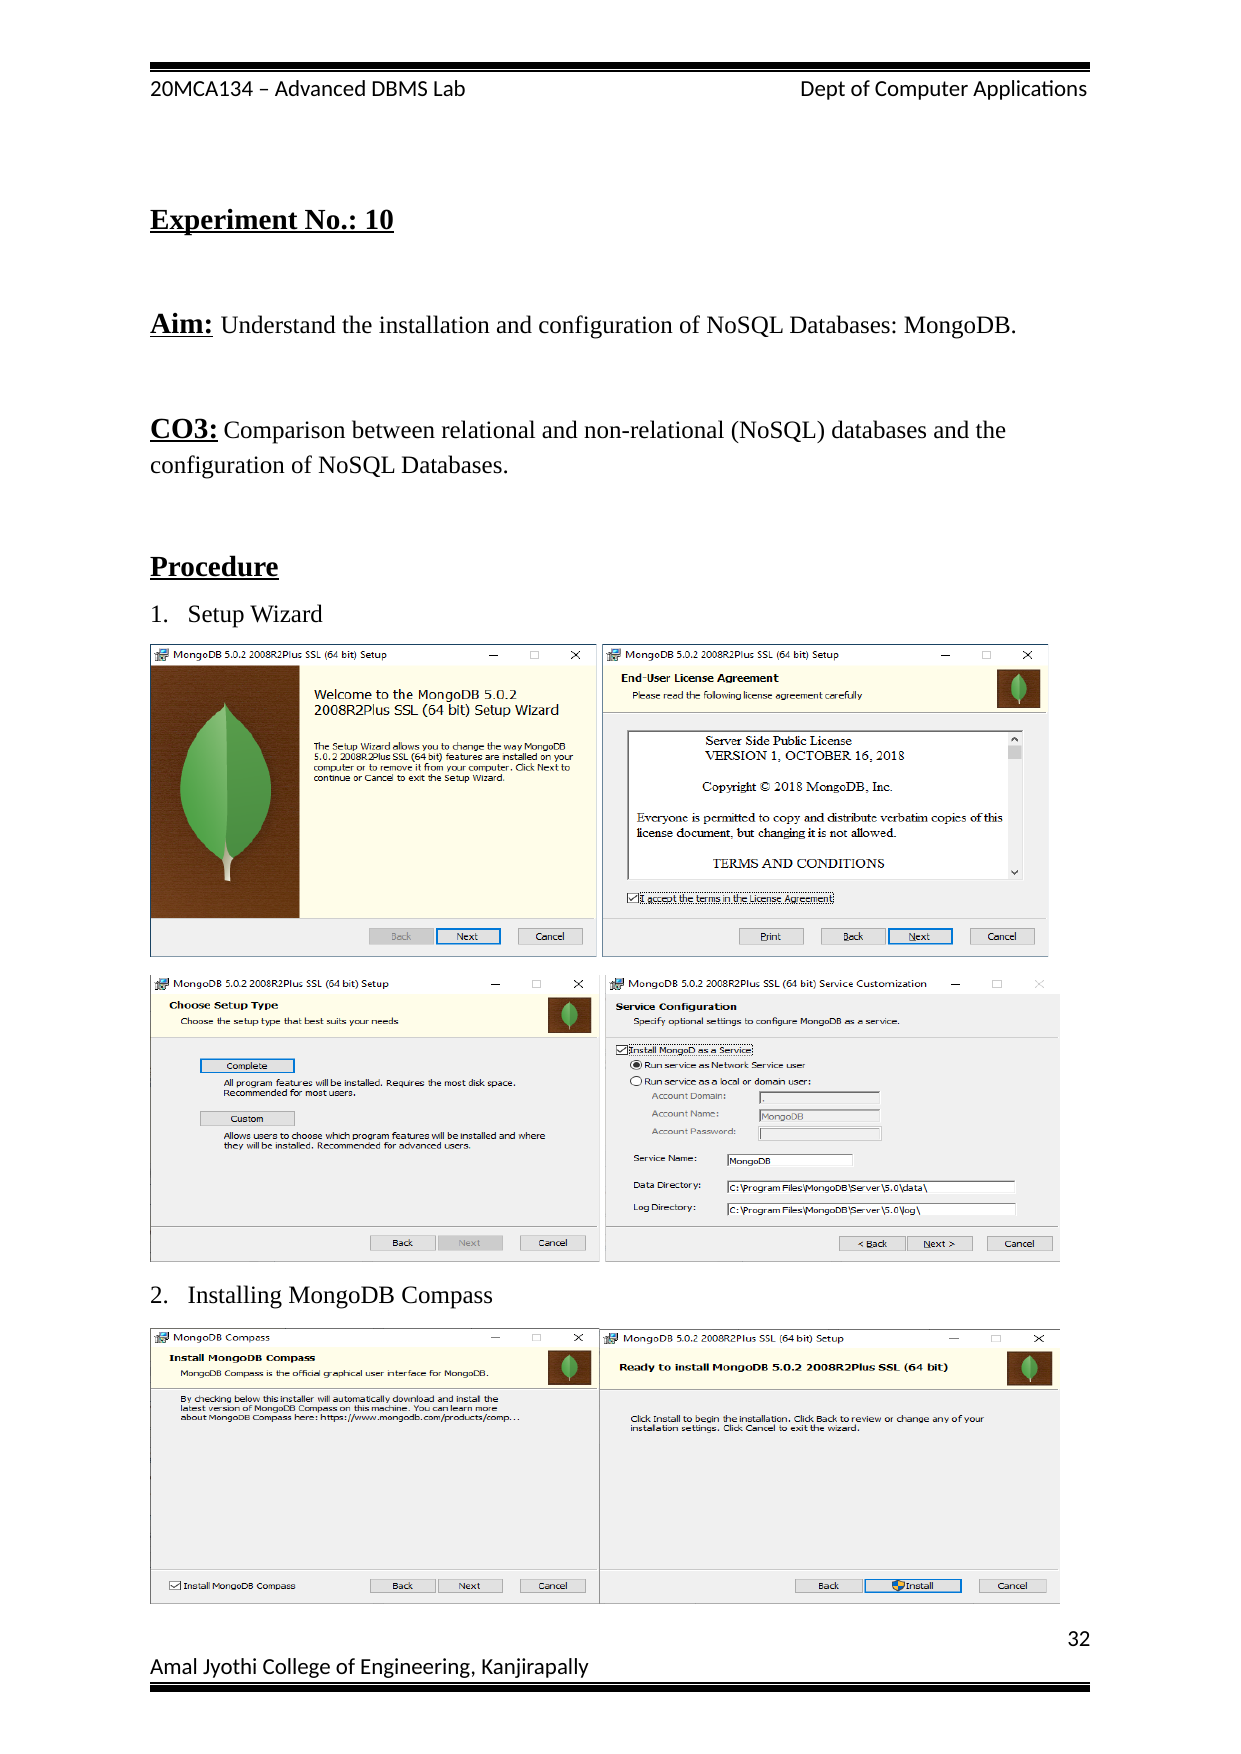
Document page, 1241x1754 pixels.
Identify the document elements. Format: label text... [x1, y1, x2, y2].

text Experiment No.: 10 [150, 202, 1090, 236]
picture [602, 644, 1049, 957]
text CO3: Comparison between relational and non-relational (NoSQL) databases and the configuration of NoSQL Databases. [150, 411, 1090, 480]
picture [605, 975, 1060, 1262]
text Aim: Understand the installation and configuration of NoSQL Databases: MongoDB. [150, 307, 1090, 340]
text Procedure [150, 549, 1090, 582]
picture [150, 644, 597, 957]
picture [150, 975, 600, 1262]
list Setup Wizard [150, 599, 1090, 628]
list Installing MongoDB Compass [150, 1280, 1090, 1309]
picture [150, 1328, 1060, 1604]
